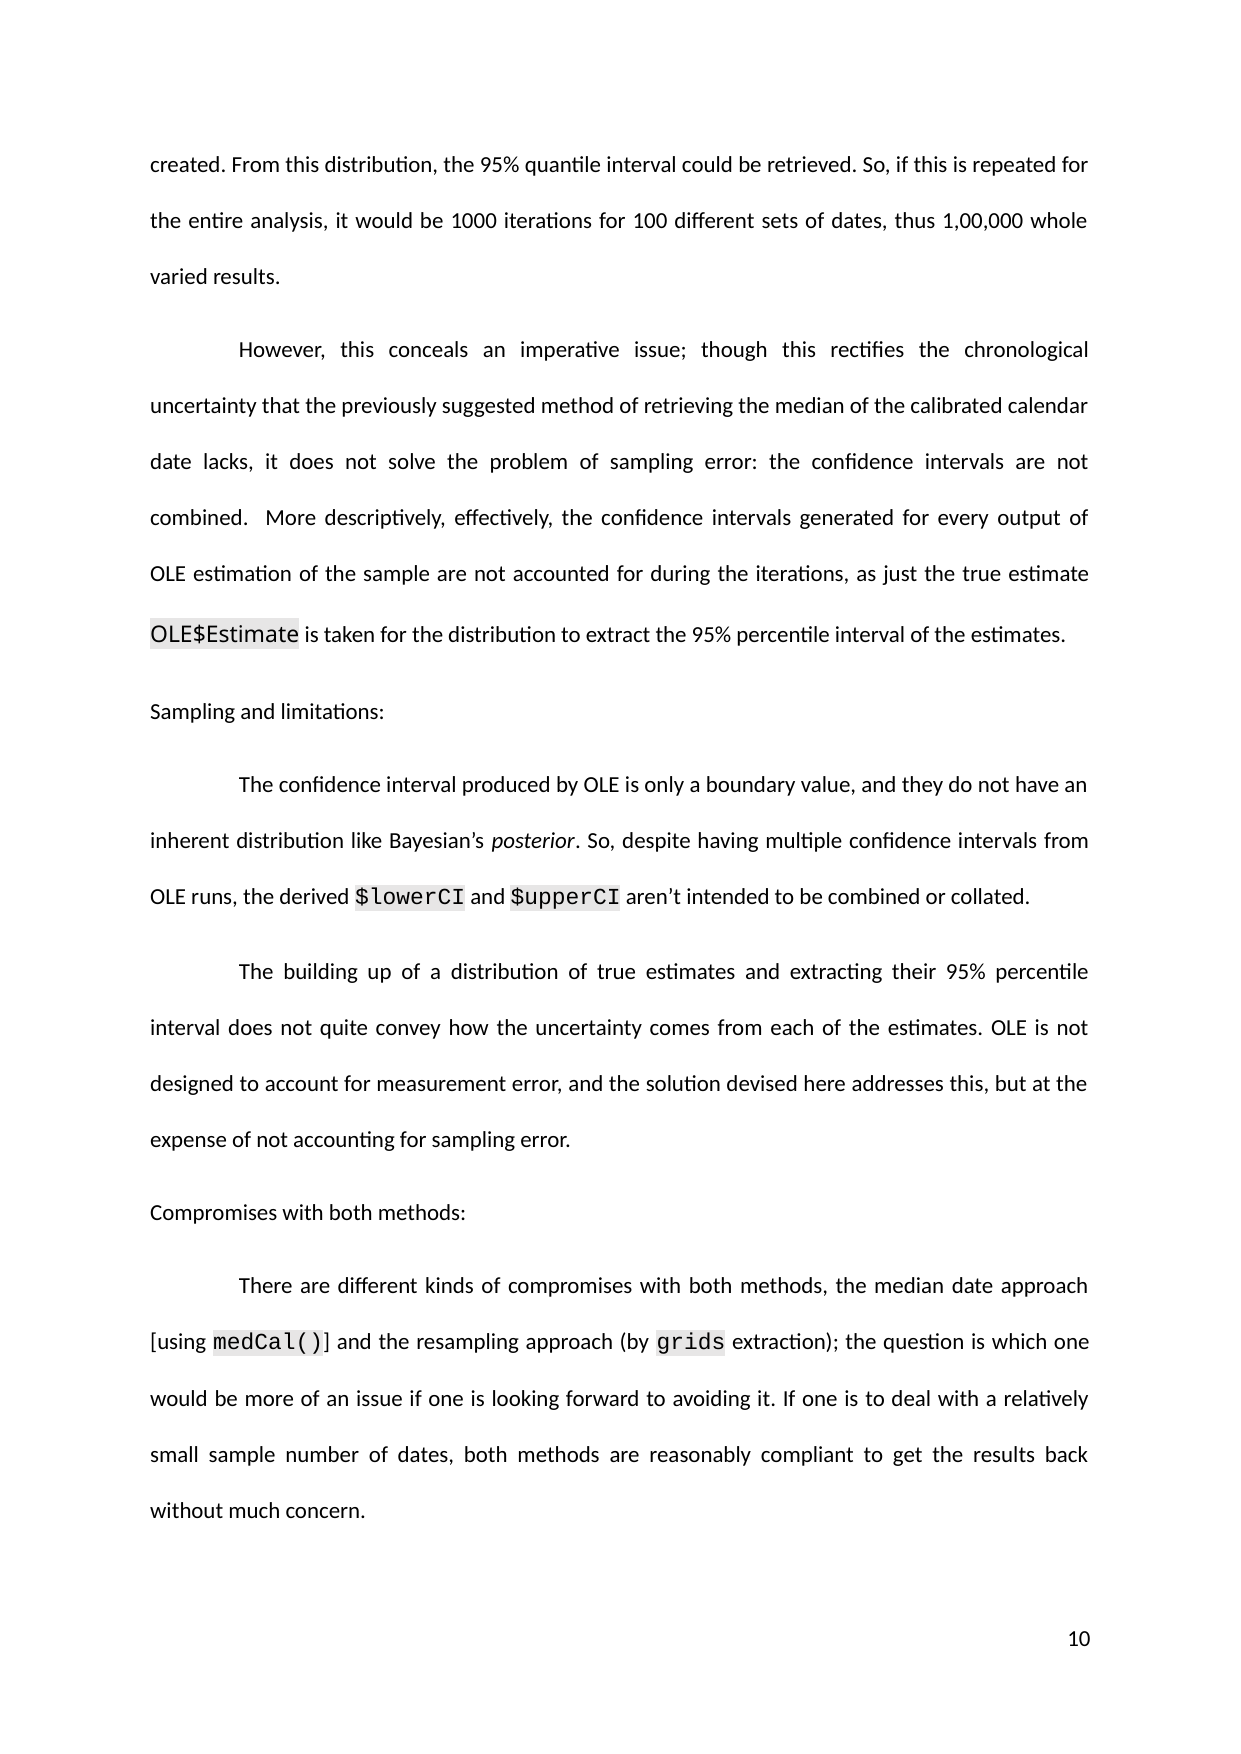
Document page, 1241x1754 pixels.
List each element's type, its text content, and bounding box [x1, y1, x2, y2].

text However, this conceals an imperative issue; though this rectifies the chronological uncertainty that the previously suggested method of retrieving the median of the calibrated calendar date lacks, it does not solve the problem of sampling error: the confidence intervals are not combined. More descriptively, effectively, the confidence intervals generated for every output of OLE estimation of the sample are not accounted for during the iterations, as just the true estimate OLE$Estimate is taken for the distribution to extract the 95% percentile interval of the estimates. [150, 335, 1090, 649]
text Sampling and limitations: [150, 697, 1090, 725]
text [150, 150, 1090, 290]
text There are different kinds of compromises with both methods, the median date approach [using medCal()] and the resampling approach (by grids extraction); the question is which one would be more of an issue if one is looking forward to avoiding it. If one is to deal with a relatively small sample number of dates, both methods are reasonably compliant to get the results back without much concern. [150, 1271, 1090, 1524]
text The confidence interval produced by OLE is only a boundary value, and they do not have an inherent distribution like Bayesian’s posterior. So, despite having multiple confidence intervals from OLE runs, the derived $lowerCI and $upperCI aren’t intended to be combined or collated. [150, 770, 1090, 911]
text The building up of a distribution of true estimates and extracting their 95% percentile interval does not quite convey how the uncertainty comes from each of the estimates. OLE is not designed to account for measurement error, and the solution devised here addresses this, but at the expense of not accounting for sampling error. [150, 957, 1090, 1153]
text Compromises with both methods: [150, 1198, 1090, 1226]
